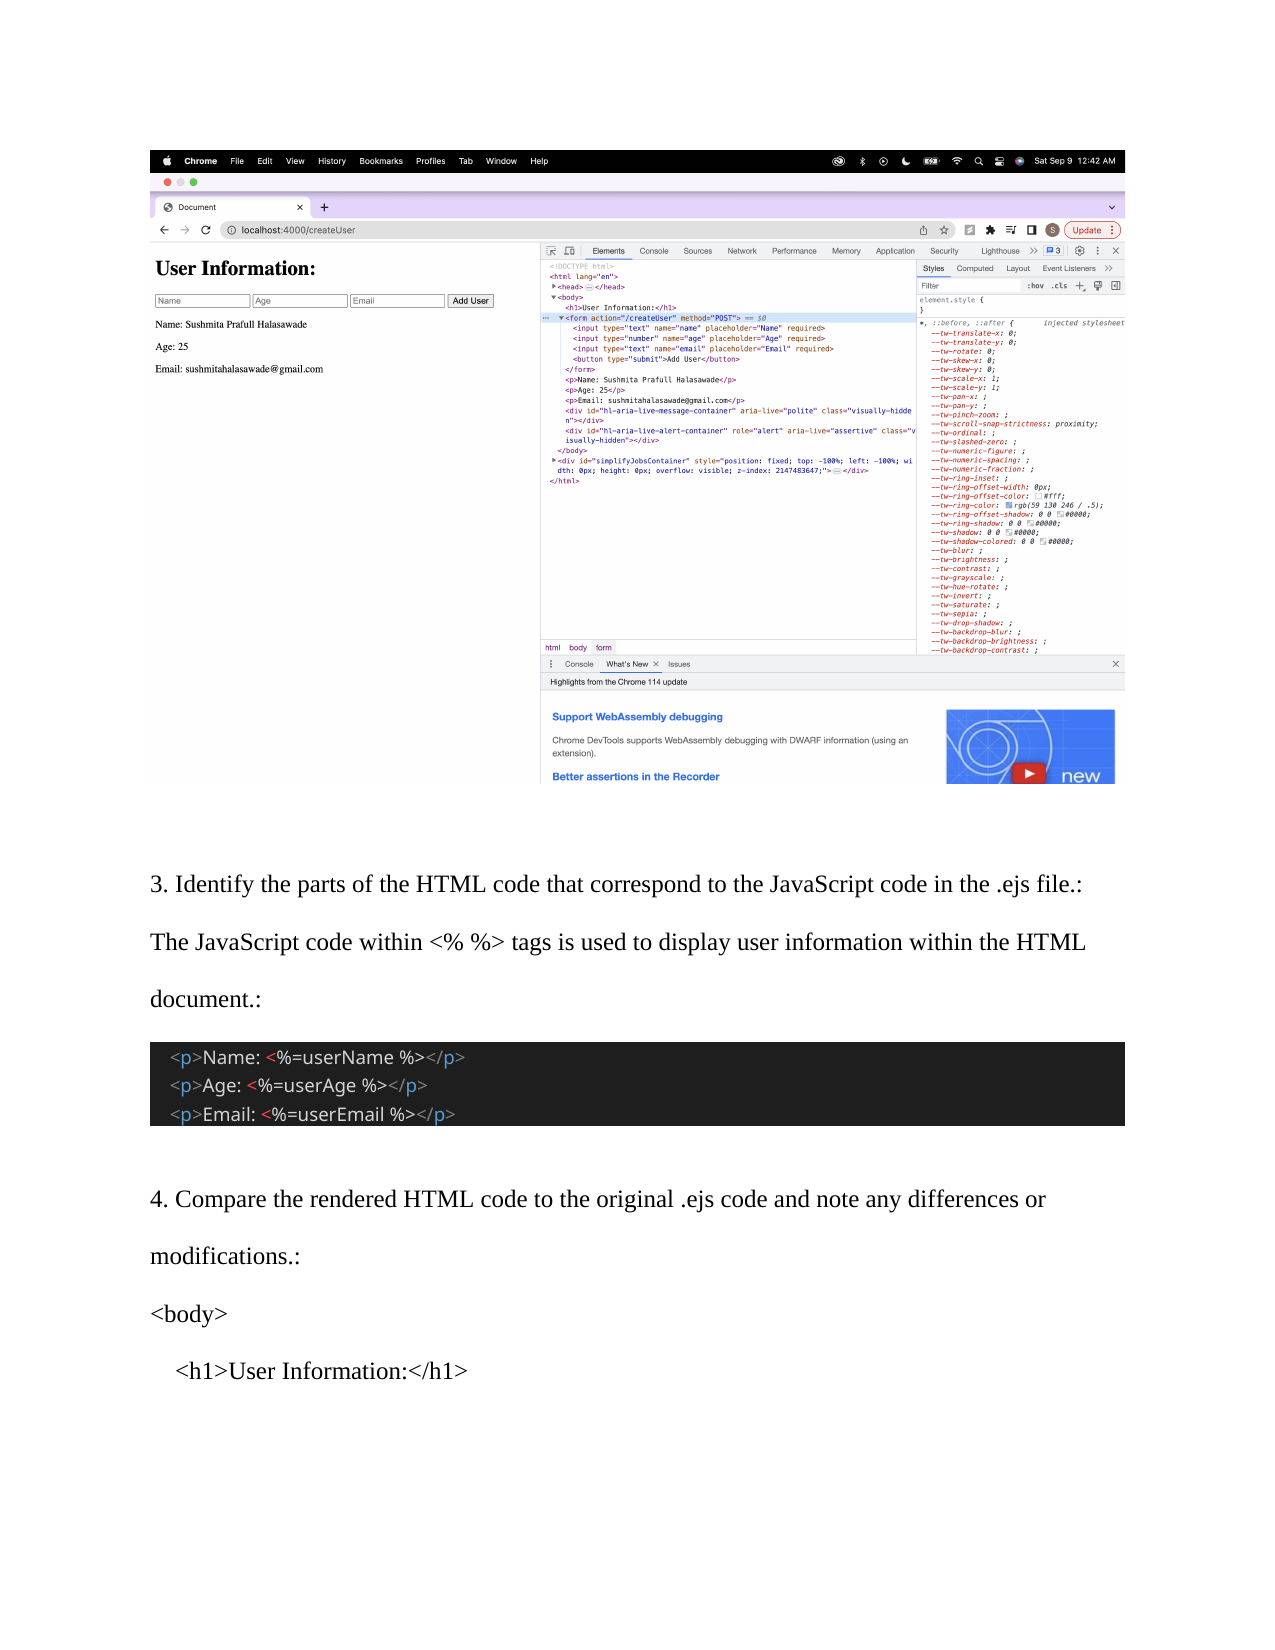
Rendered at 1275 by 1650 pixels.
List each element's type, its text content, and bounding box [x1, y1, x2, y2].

text <p>Age: <%=userAge %></p> [150, 1070, 1125, 1098]
text 4. Compare the rendered HTML code to the original .ejs code and note any differences or modifications.: [150, 1184, 1125, 1270]
text <p>Name: <%=userName %></p> [150, 1042, 1125, 1070]
text <p>Email: <%=userEmail %></p> [150, 1098, 1125, 1126]
text The JavaScript code within <% %> tags is used to display user information within the HTML document.: [150, 927, 1125, 1013]
text <body> [150, 1299, 1125, 1328]
picture [150, 150, 1125, 784]
text 3. Identify the parts of the HTML code that correspond to the JavaScript code in the .ejs file.: [150, 869, 1125, 898]
text <h1>User Information:</h1> [150, 1356, 1125, 1385]
